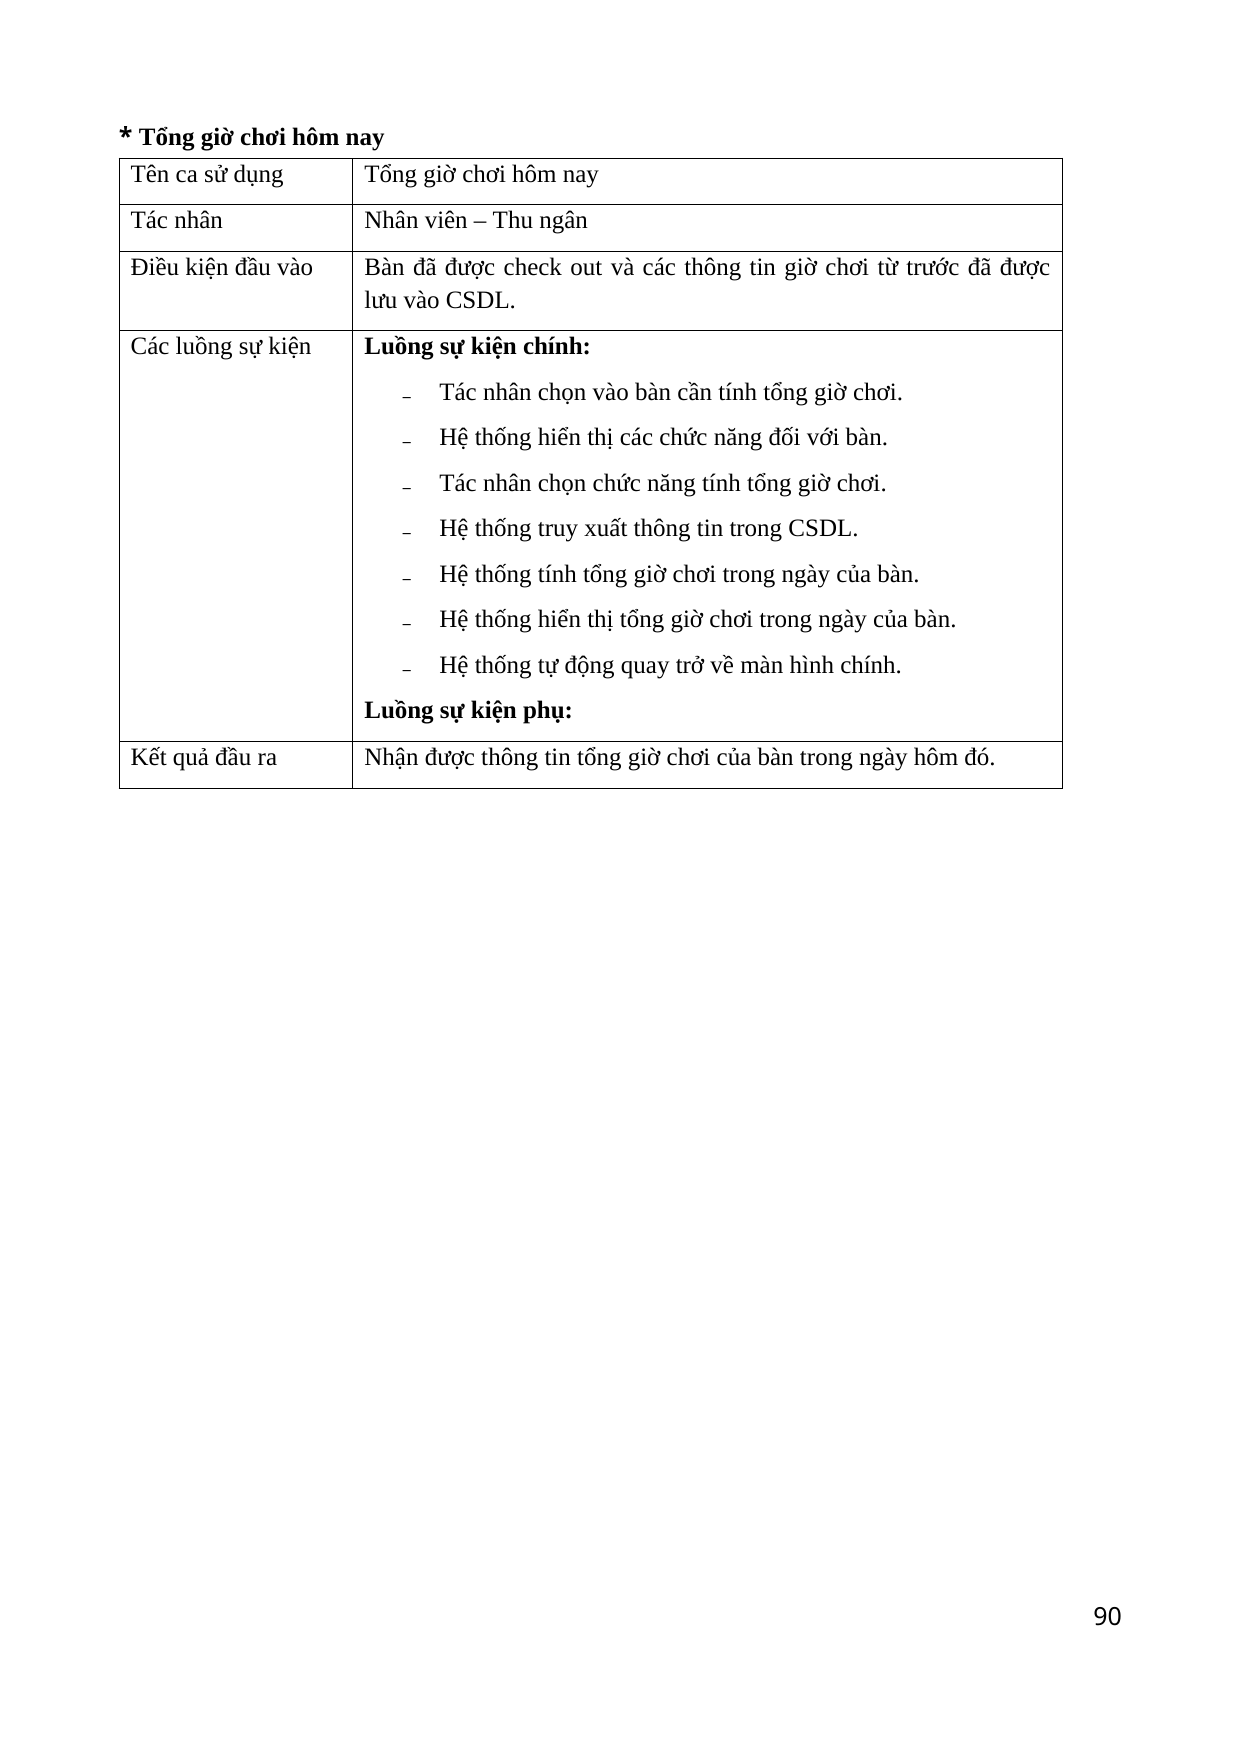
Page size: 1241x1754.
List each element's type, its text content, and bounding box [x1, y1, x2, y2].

table_cell Nhận được thông tin tổng giờ chơi của bàn trong ngày hôm đó. [353, 742, 1062, 788]
table_header Tổng giờ chơi hôm nay [353, 159, 1062, 204]
table_header Tên ca sử dụng [120, 159, 352, 204]
table_cell Luồng sự kiện chính: Tác nhân chọn vào bàn cần tính tổng giờ chơi. Hệ thống hiển thị các chức năng đối với bàn. Tác nhân chọn chức năng tính tổng giờ chơi. Hệ thống truy xuất thông tin trong CSDL. Hệ thống tính tổng giờ chơi trong ngày của bàn. Hệ thống hiển thị tổng giờ chơi trong ngày của bàn. Hệ thống tự động quay trở về màn hình chính. Luồng sự kiện phụ: [353, 331, 1062, 741]
table_cell Bàn đã được check out và các thông tin giờ chơi từ trước đã được lưu vào CSDL. [353, 252, 1062, 330]
text * Tổng giờ chơi hôm nay [118, 118, 1122, 153]
table_cell Các luồng sự kiện [120, 331, 352, 741]
table_cell Điều kiện đầu vào [120, 252, 352, 330]
table_cell Tác nhân [120, 205, 352, 251]
table_cell Kết quả đầu ra [120, 742, 352, 788]
table_cell Nhân viên – Thu ngân [353, 205, 1062, 251]
